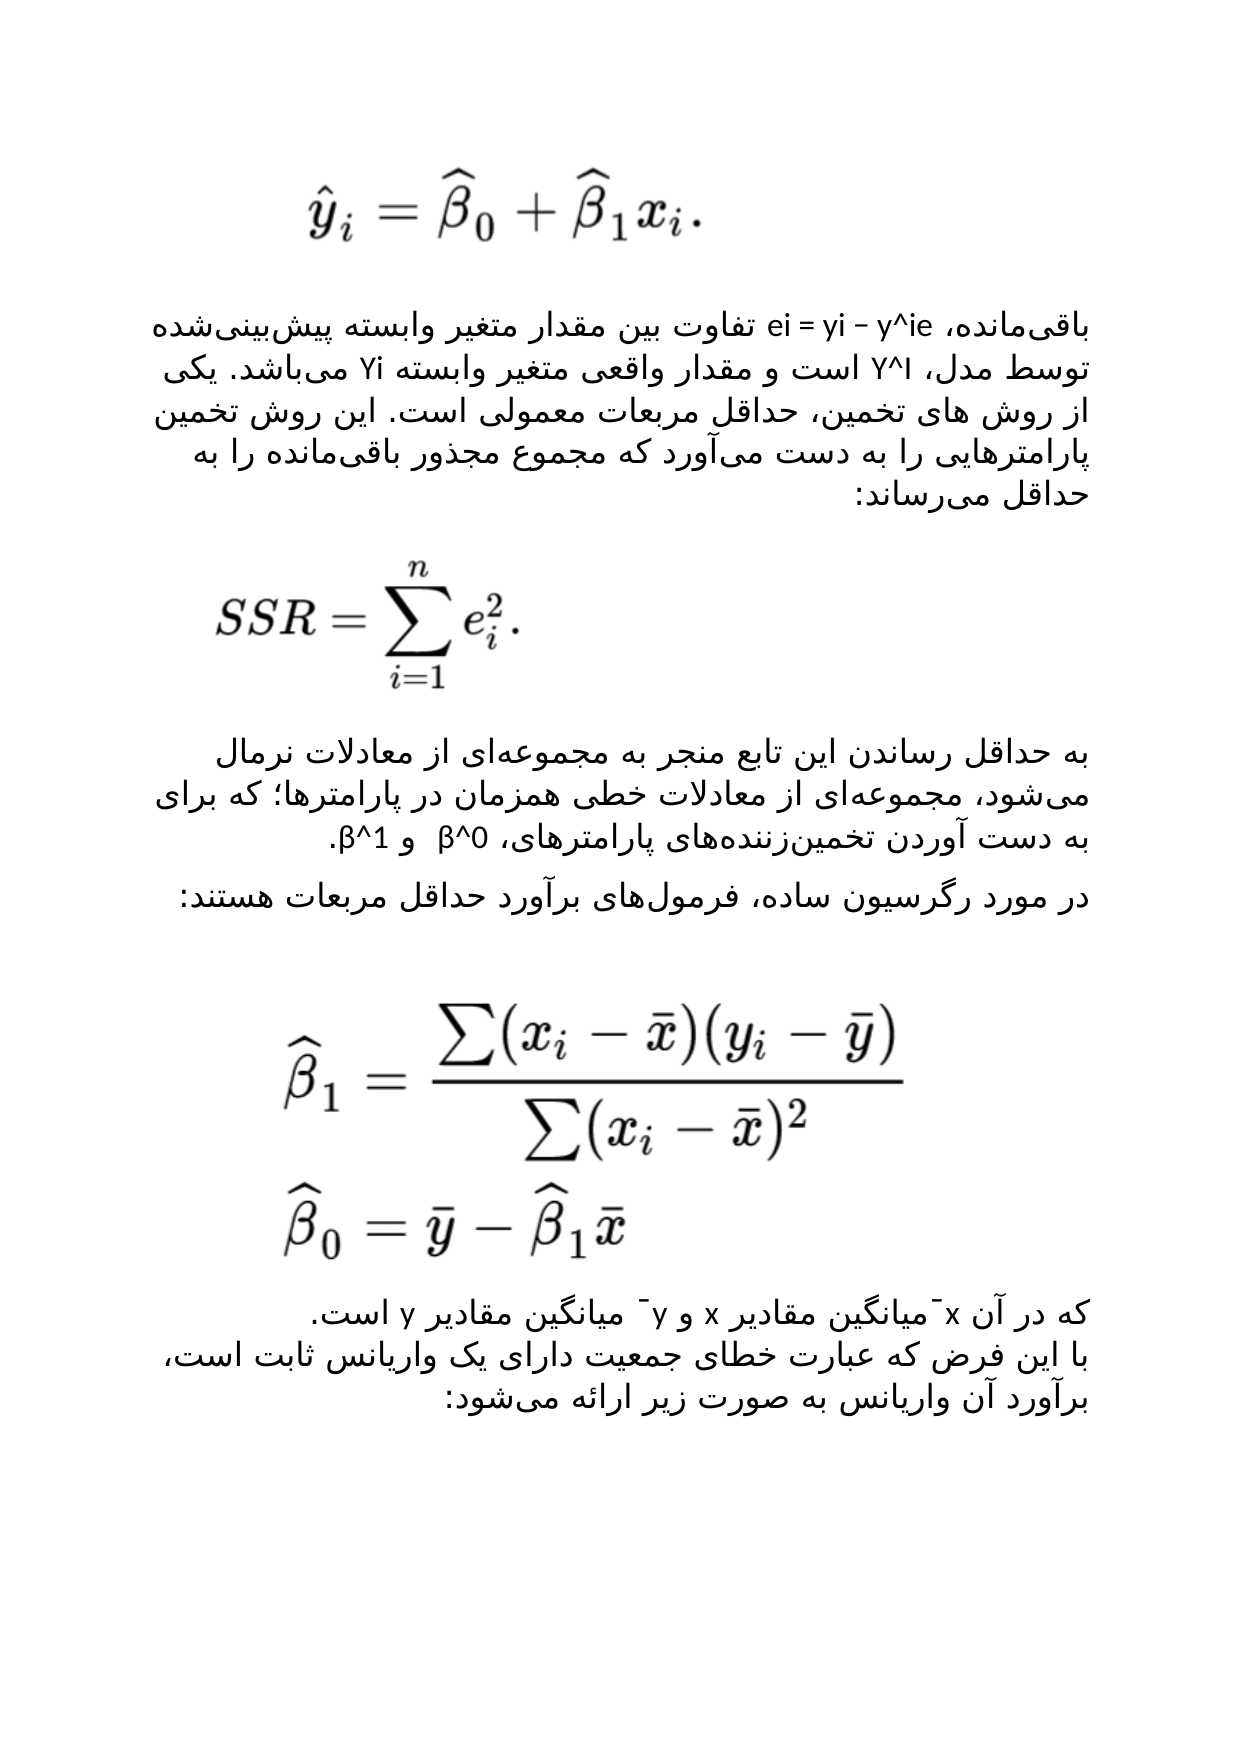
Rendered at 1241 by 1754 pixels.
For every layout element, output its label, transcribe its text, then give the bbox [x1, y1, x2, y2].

picture [149, 982, 980, 1274]
picture [149, 150, 863, 285]
text به حداقل رساندن این تابع منجر به مجموعه‌ای از معادلات نرمال می‌شود، مجموعه‌ای از معادلات خطی همزمان در پارامترها؛ که برای به دست آوردن تخمین‌زننده‌های پارامترهای، β^0 و β^1. [150, 732, 1090, 857]
picture [149, 533, 633, 714]
text که در آن x¯میانگین مقادیر x و y¯ میانگین مقادیر y است. با این فرض که عبارت خطای جمعیت دارای یک واریانس ثابت است، برآورد آن واریانس به صورت زیر ارائه می‌شود: [150, 1292, 1090, 1417]
text در مورد رگرسیون ساده، فرمول‌های برآورد حداقل مربعات هستند: [150, 877, 1090, 916]
text باقی‌مانده، ei = yi − y^ie تفاوت بین مقدار متغیر وابسته پیش‌بینی‌شده توسط مدل، Y^I است و مقدار واقعی متغیر وابسته Yi می‌باشد. یکی از روش های تخمین، حداقل مربعات معمولی است. این روش تخمین پارامترهایی را به دست می‌آورد که مجموع مجذور باقی‌مانده را به حداقل می‌رساند: [150, 303, 1090, 514]
